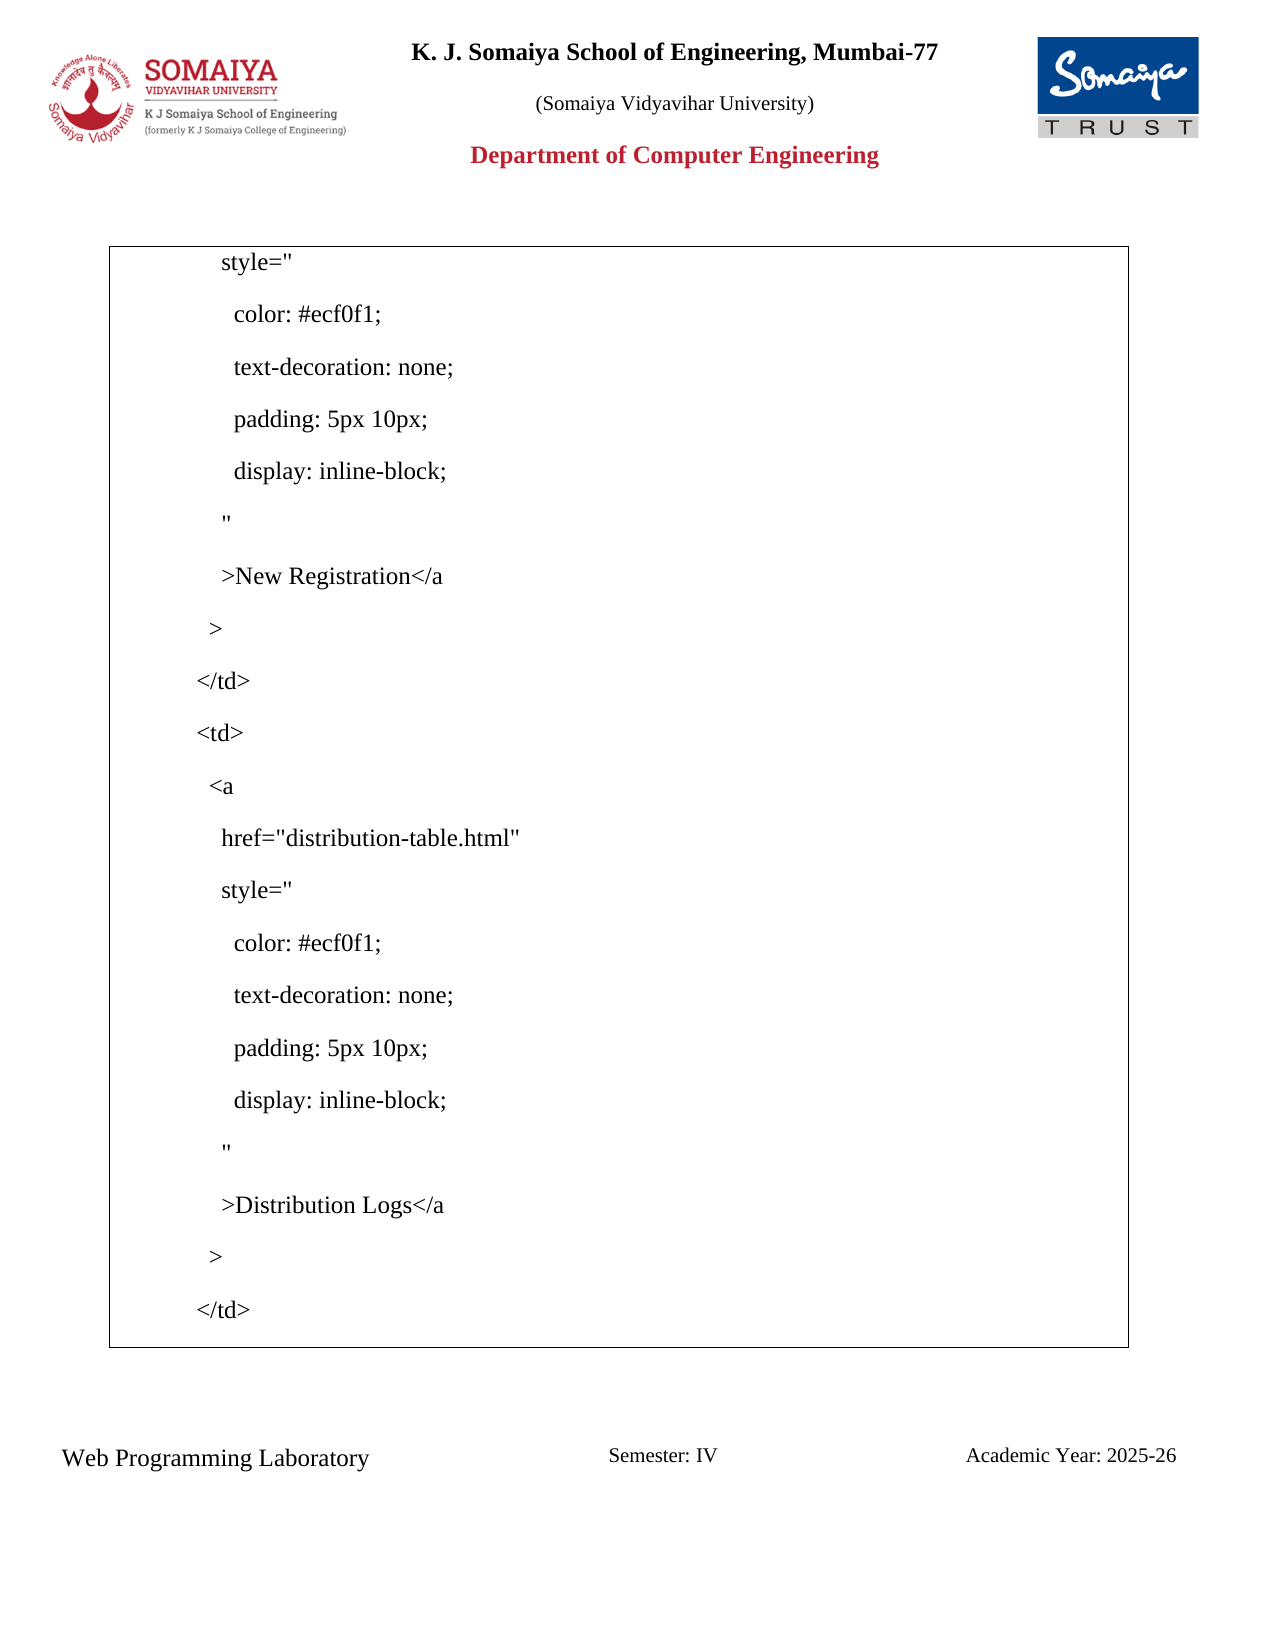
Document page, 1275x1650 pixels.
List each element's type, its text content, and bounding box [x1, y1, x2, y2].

picture [20, 37, 355, 149]
picture [1037, 37, 1199, 138]
